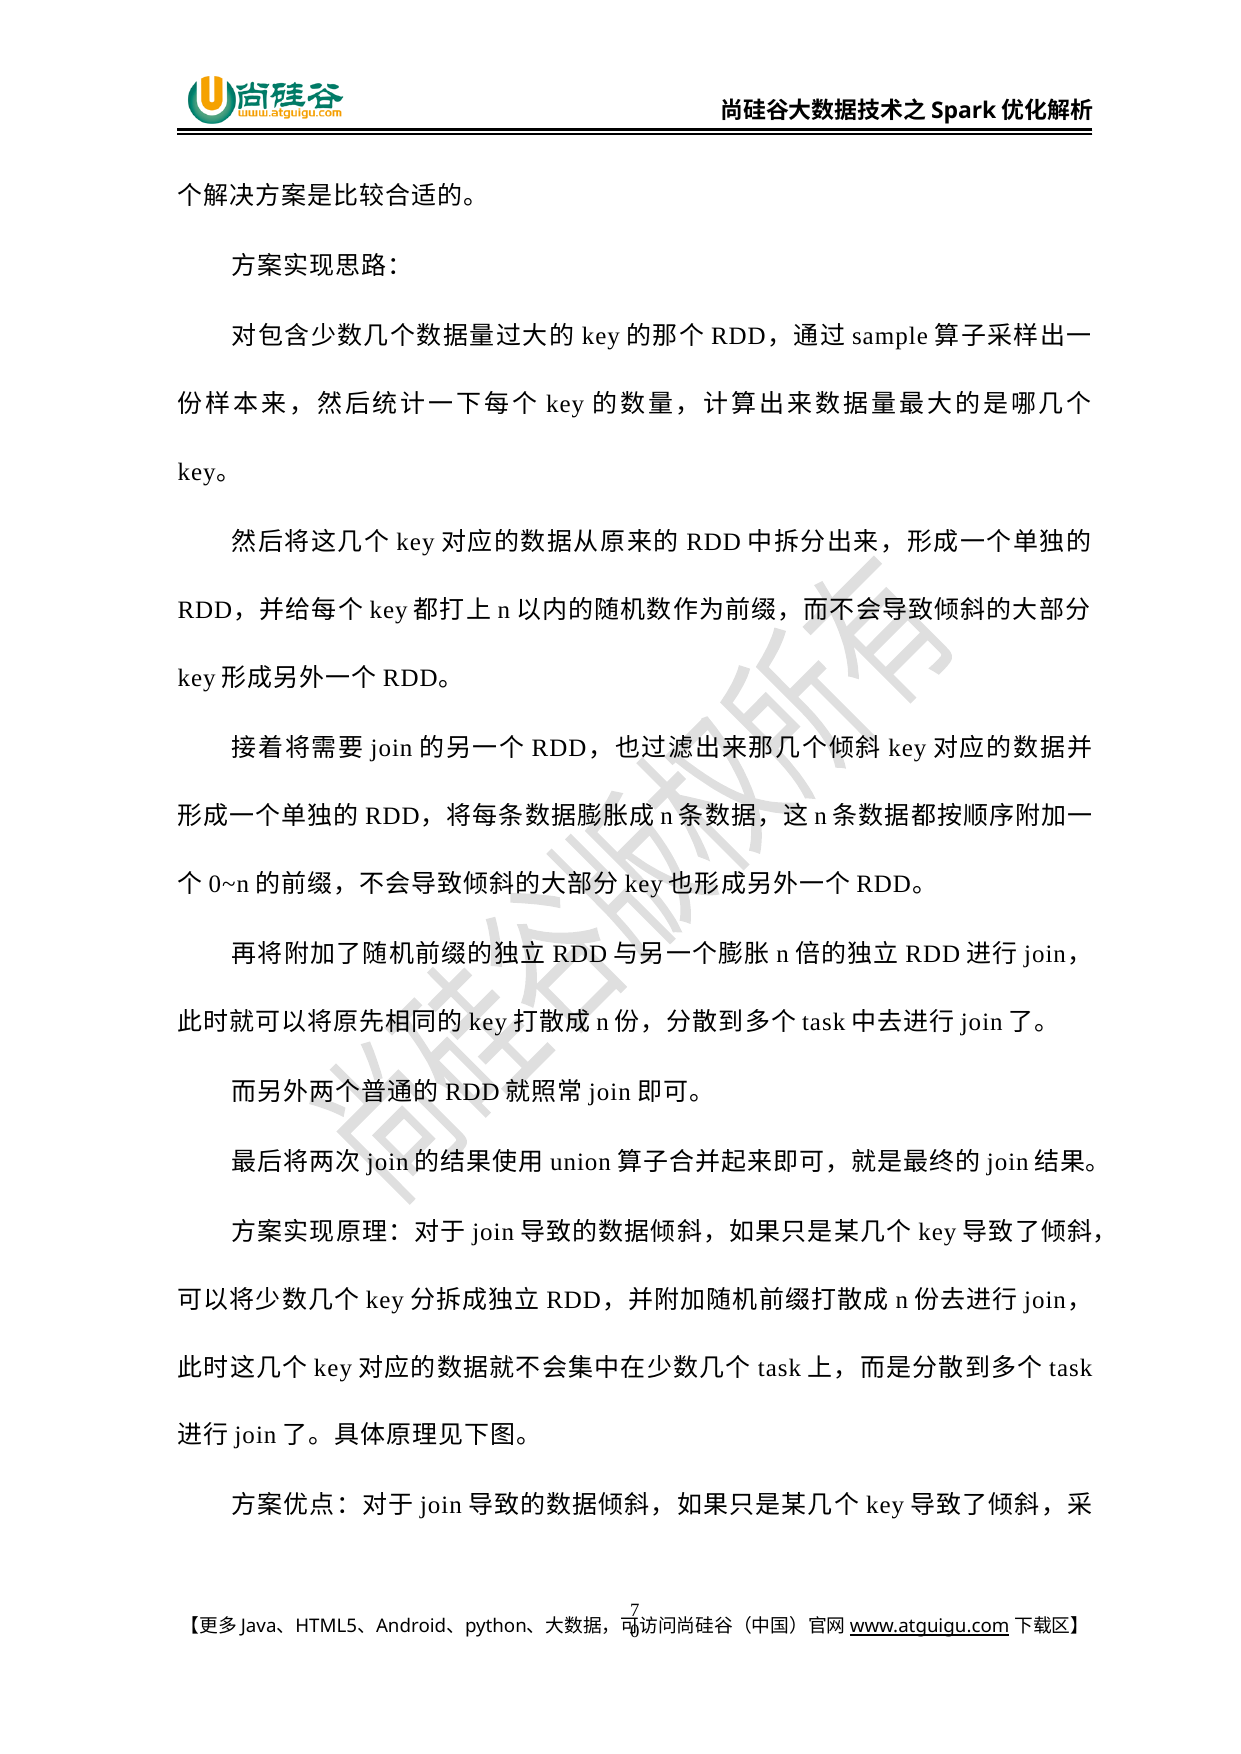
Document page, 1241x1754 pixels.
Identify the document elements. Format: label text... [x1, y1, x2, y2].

text 方案实现思路： [177, 230, 1092, 298]
text 接着将需要join的另一个RDD，也过滤出来那几个倾斜key对应的数据并形成一个单独的RDD，将每条数据膨胀成n条数据，这n条数据都按顺序附加一个0~n的前缀，不会导致倾斜的大部分key也形成另外一个RDD。 [177, 712, 1092, 915]
picture [177, 68, 362, 128]
text 而另外两个普通的RDD就照常join即可。 [177, 1055, 1092, 1123]
text 再将附加了随机前缀的独立RDD与另一个膨胀n倍的独立RDD进行join，此时就可以将原先相同的key打散成n份，分散到多个task中去进行join了。 [177, 917, 1092, 1053]
text 最后将两次join的结果使用union算子合并起来即可，就是最终的join结果。 [177, 1125, 1092, 1193]
text 方案实现原理：对于join导致的数据倾斜，如果只是某几个key导致了倾斜，可以将少数几个key分拆成独立RDD，并附加随机前缀打散成n份去进行join，此时这几个key对应的数据就不会集中在少数几个task上，而是分散到多个task进行join了。具体原理见下图。 [177, 1195, 1092, 1467]
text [177, 160, 1092, 228]
text 对包含少数几个数据量过大的key的那个RDD，通过sample算子采样出一份样本来，然后统计一下每个key的数量，计算出来数据量最大的是哪几个key。 [177, 300, 1092, 504]
text 然后将这几个key对应的数据从原来的RDD中拆分出来，形成一个单独的RDD，并给每个key都打上n以内的随机数作为前缀，而不会导致倾斜的大部分key形成另外一个RDD。 [177, 506, 1092, 709]
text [177, 1469, 1092, 1537]
